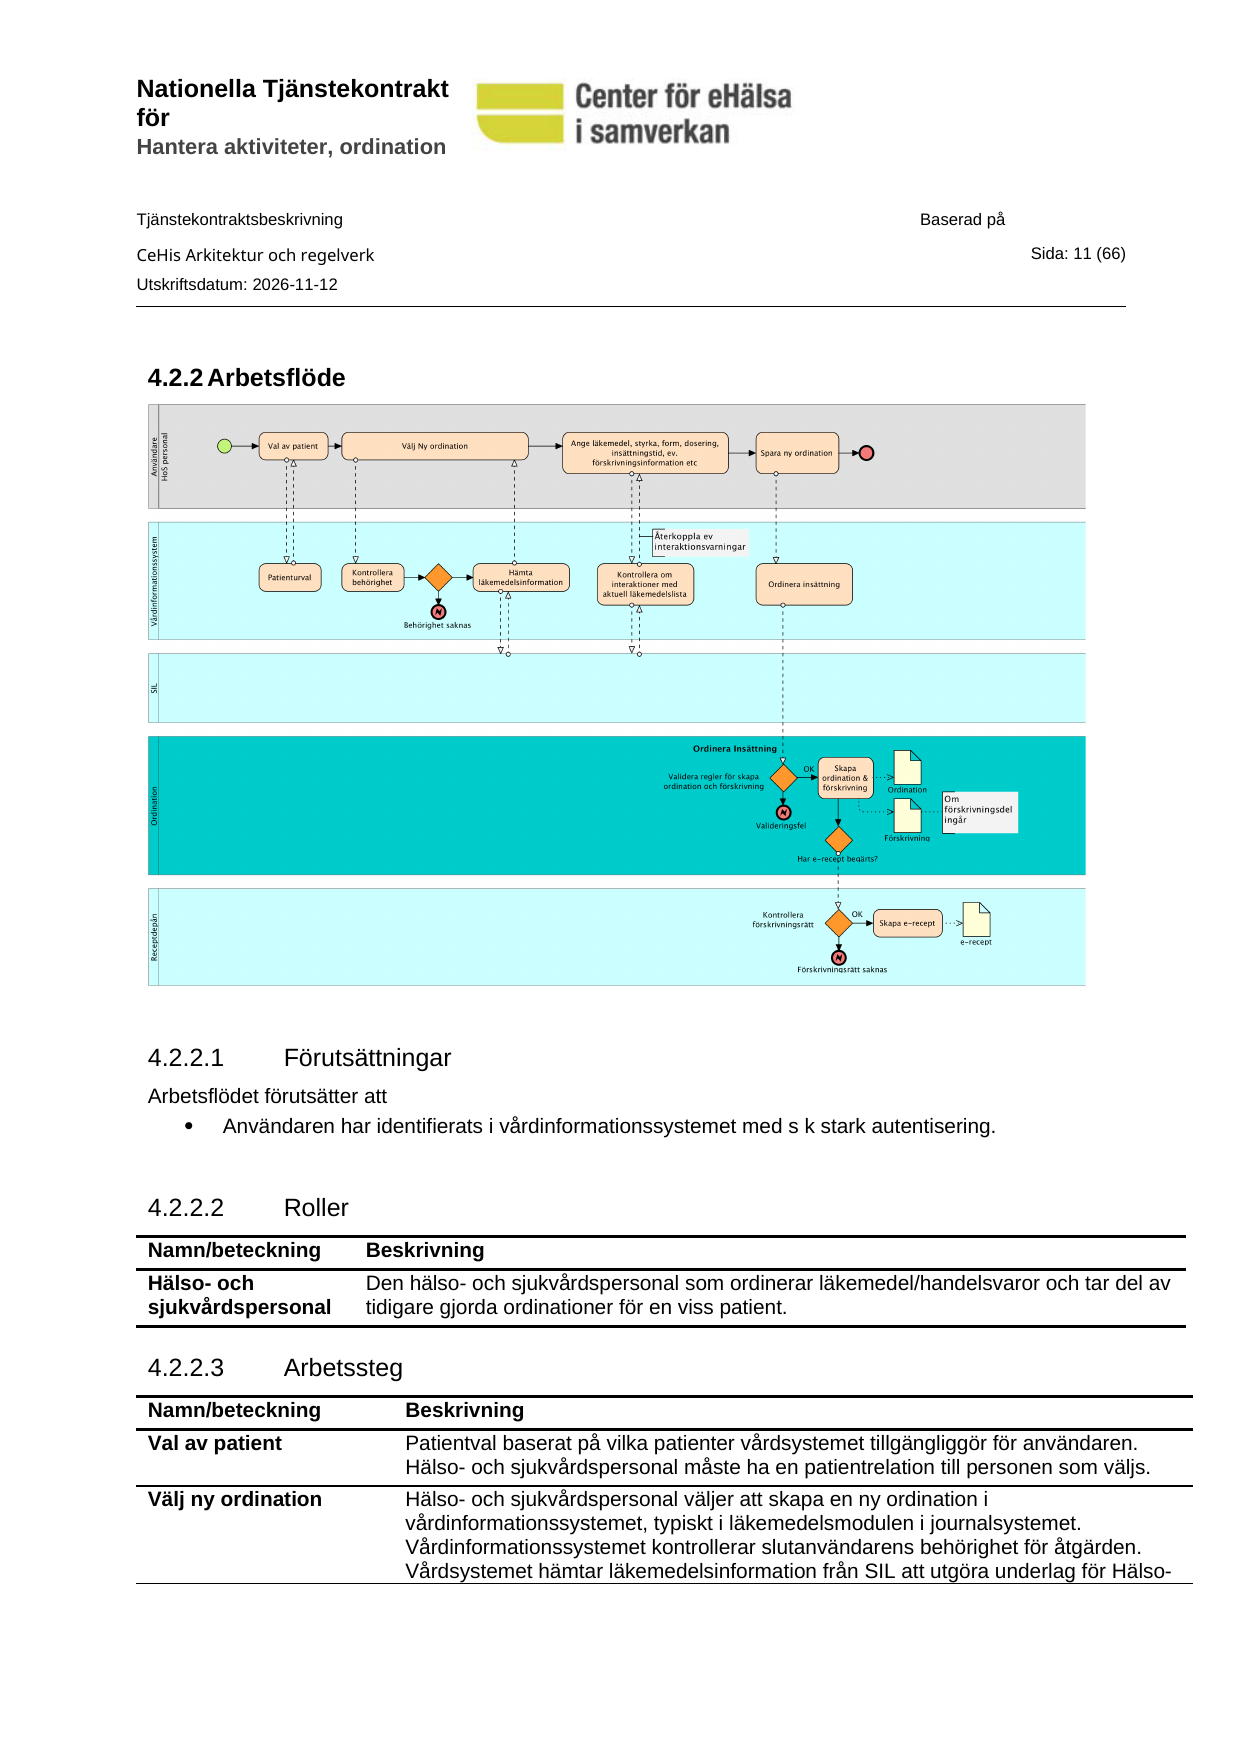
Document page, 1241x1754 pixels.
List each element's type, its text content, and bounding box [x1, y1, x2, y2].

table_header Beskrivning [354, 1238, 1186, 1268]
picture [471, 78, 797, 151]
table_cell Patientval baserat på vilka patienter vårdsystemet tillgängliggör för användaren. Hälso- och sjukvårdspersonal måste ha en patientrelation till personen som väljs. [394, 1431, 1192, 1485]
table_cell Val av patient [136, 1431, 394, 1485]
subtitle Arbetssteg [148, 1353, 1181, 1382]
table_cell Välj ny ordination [136, 1487, 394, 1583]
list Användaren har identifierats i vårdinformationssystemet med s k stark autentisering. [185, 1114, 1181, 1138]
subtitle Förutsättningar [148, 1043, 1181, 1071]
table_header Namn/beteckning [136, 1238, 354, 1268]
subtitle Roller [148, 1193, 1181, 1222]
picture [147, 404, 1086, 988]
table_header Beskrivning [394, 1398, 1192, 1428]
table_header Namn/beteckning [136, 1398, 394, 1428]
text Arbetsflödet förutsätter att [148, 1084, 1181, 1108]
subtitle Arbetsflöde [148, 363, 1181, 392]
table_cell Hälso- och sjukvårdspersonal [136, 1271, 354, 1325]
table_cell Den hälso- och sjukvårdspersonal som ordinerar läkemedel/handelsvaror och tar del av tidigare gjorda ordinationer för en viss patient. [354, 1271, 1186, 1325]
